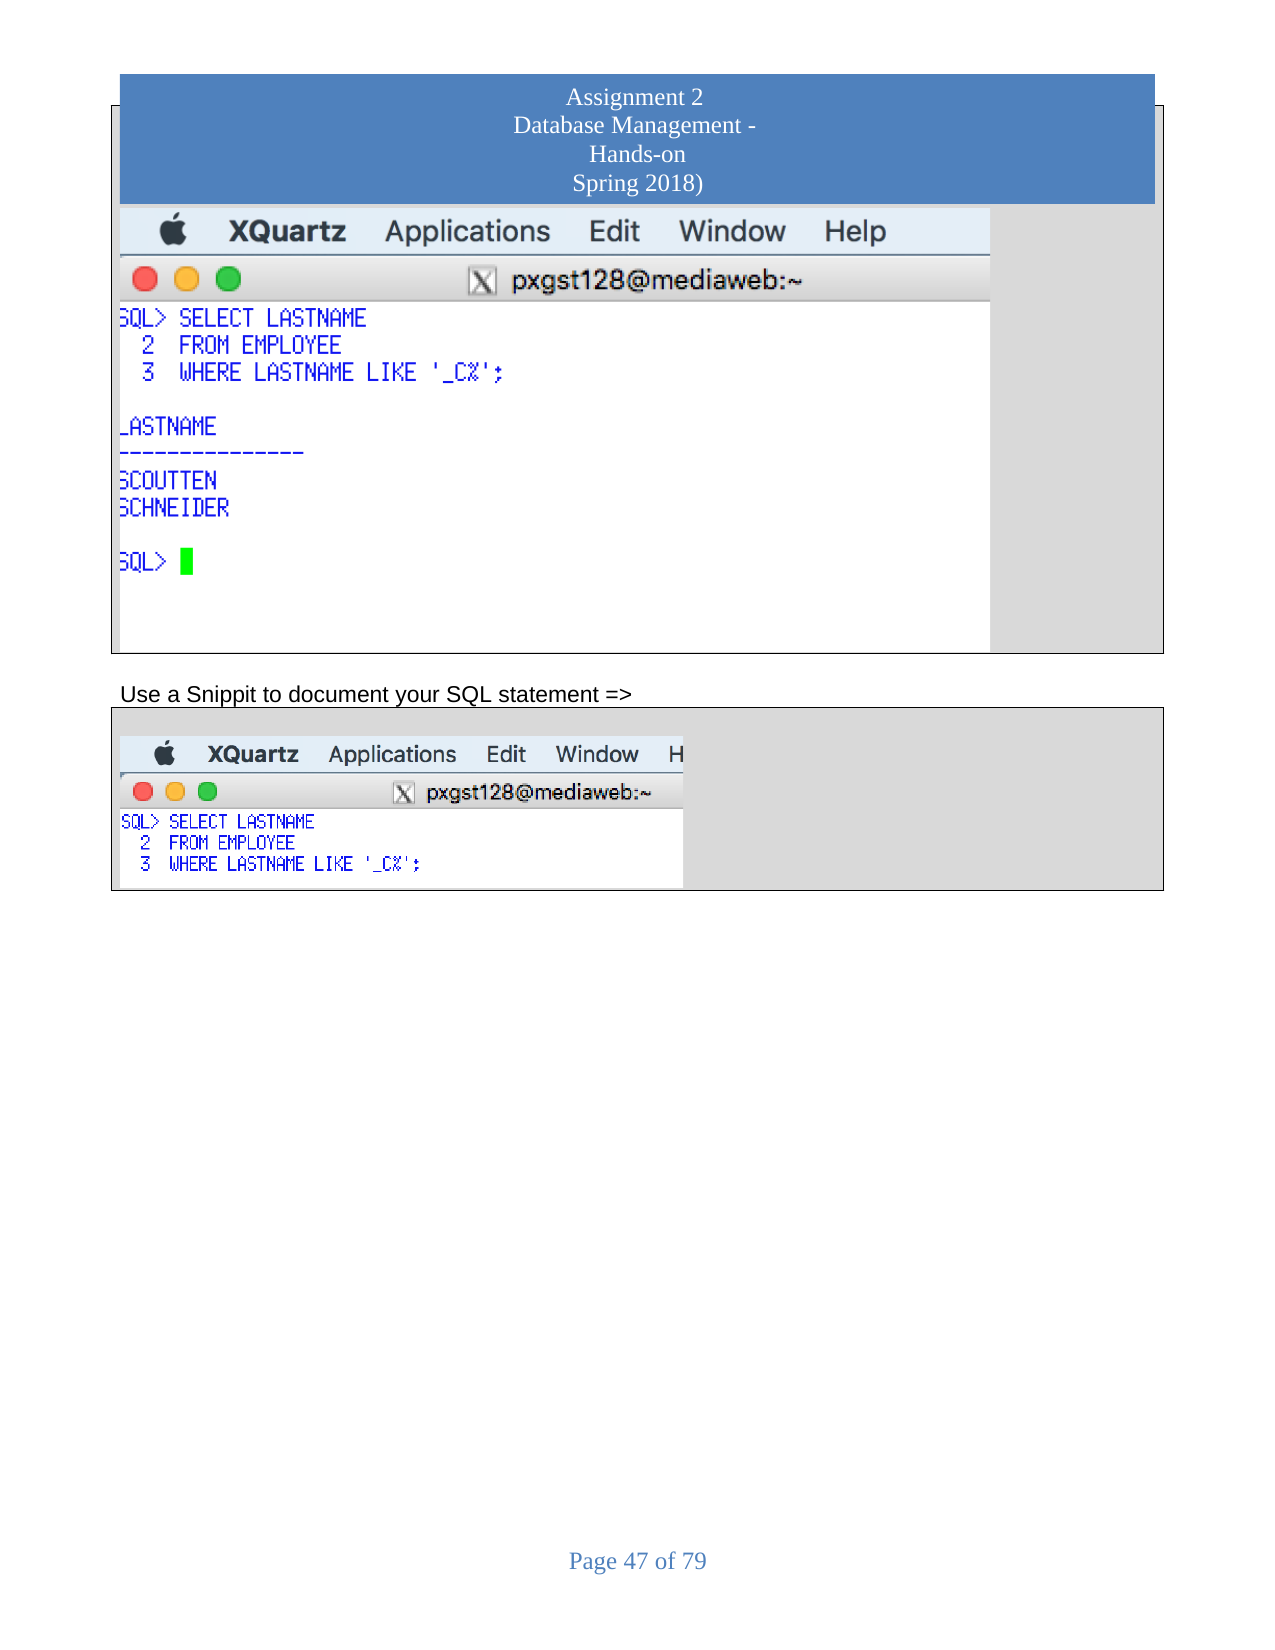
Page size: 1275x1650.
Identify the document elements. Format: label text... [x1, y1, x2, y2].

text Use a Snippit to document your SQL statement => [120, 681, 1155, 707]
picture [120, 208, 991, 652]
picture [120, 736, 684, 888]
